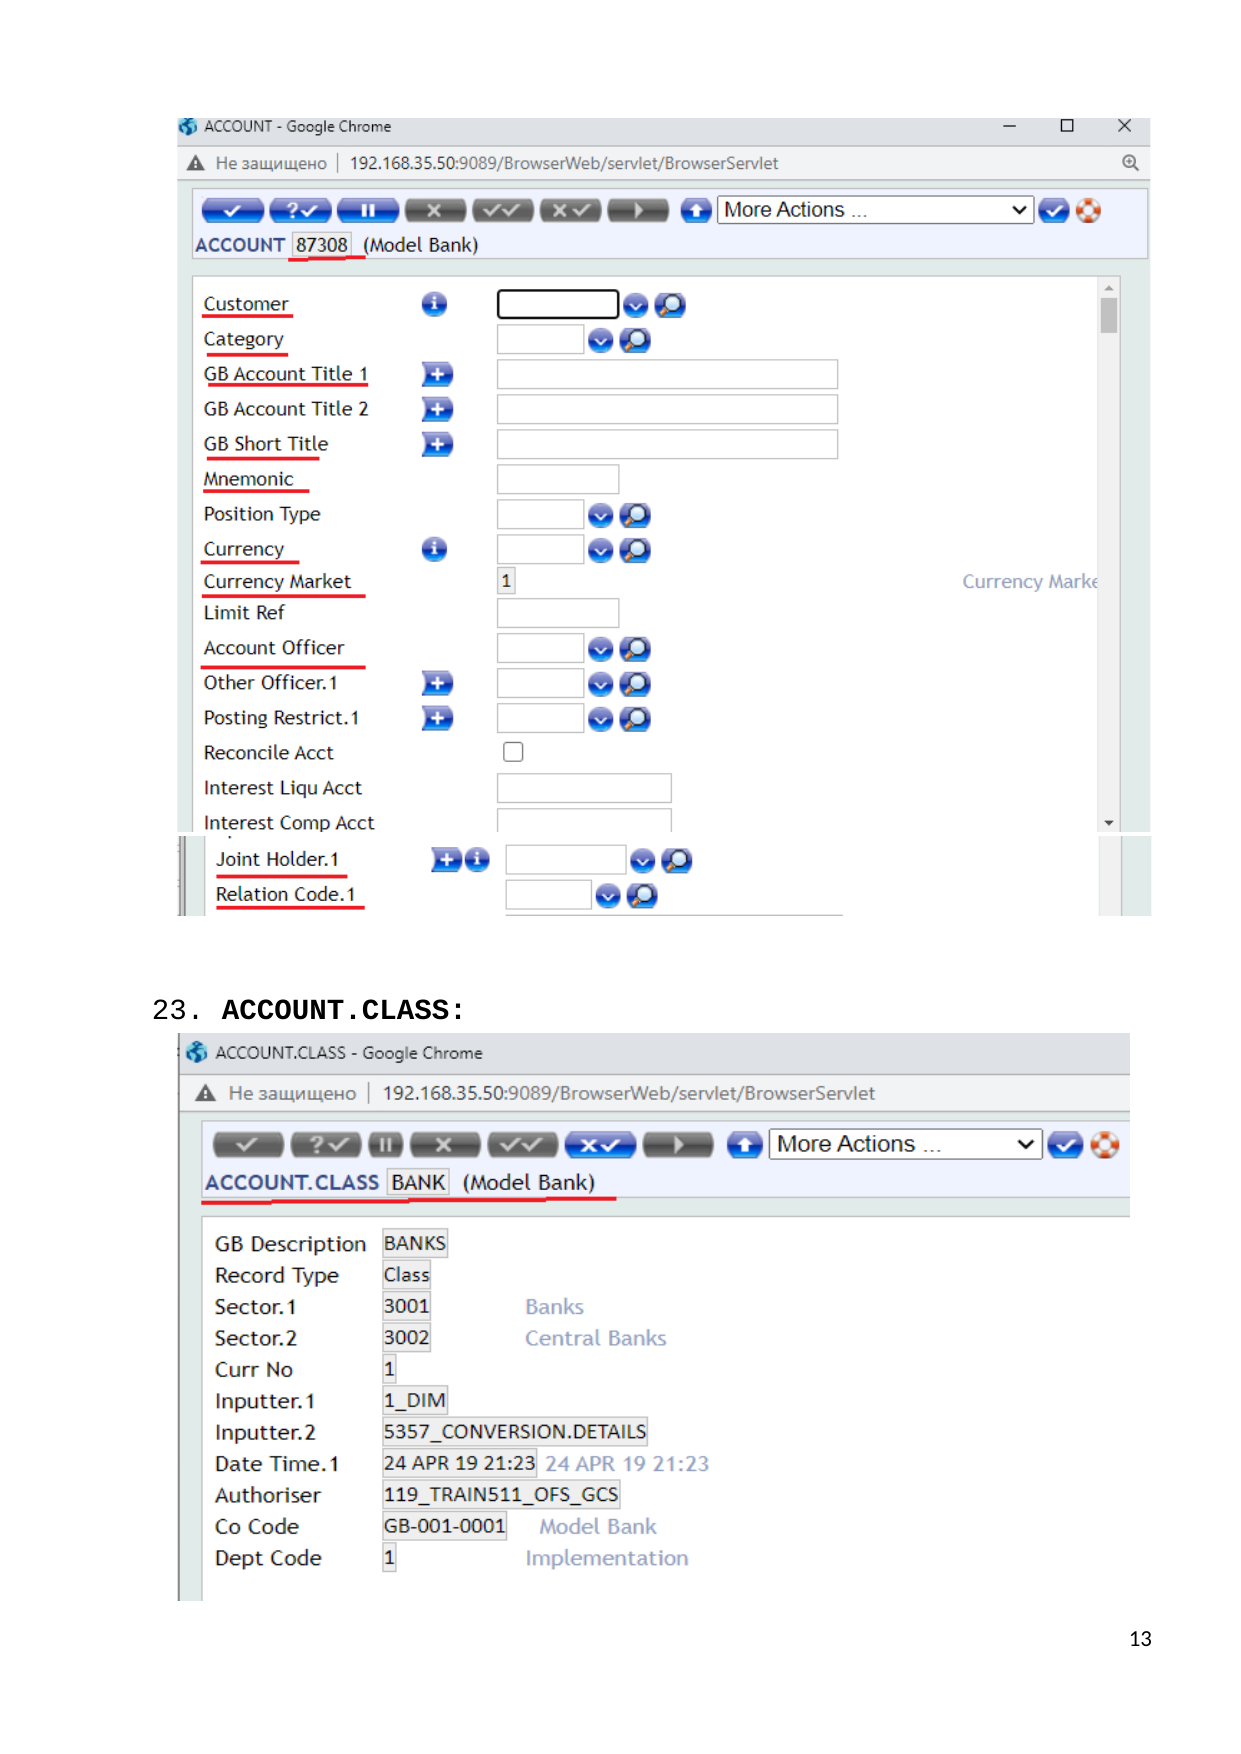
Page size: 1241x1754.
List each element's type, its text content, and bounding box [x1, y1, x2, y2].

picture [177, 836, 1152, 916]
list ACCOUNT.CLASS: [221, 995, 1152, 1028]
picture [177, 1033, 1130, 1601]
picture [177, 118, 1151, 832]
